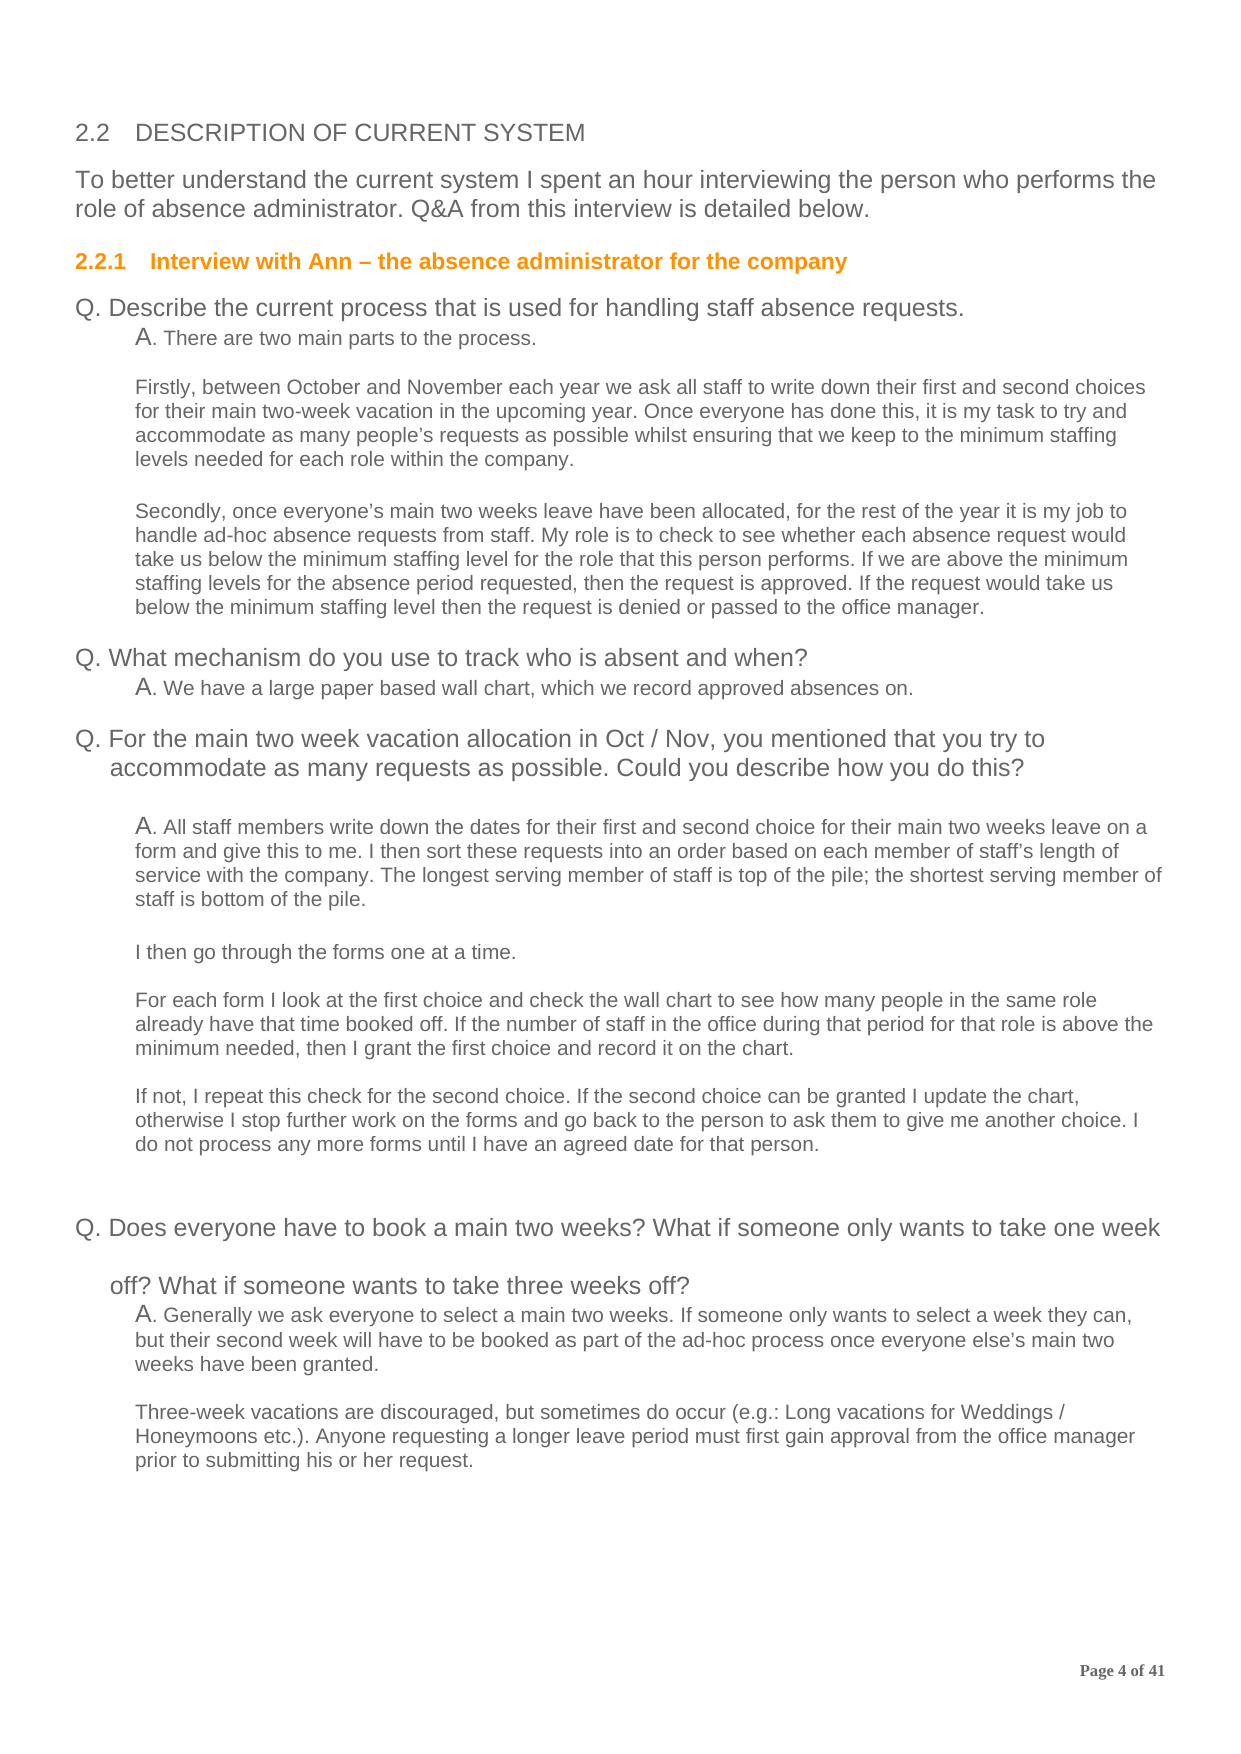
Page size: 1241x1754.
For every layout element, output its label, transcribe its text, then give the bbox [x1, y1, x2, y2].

text A. We have a large paper based wall chart, which we record approved absences on. [135, 672, 1165, 700]
text Q. What mechanism do you use to track who is absent and when? [75, 643, 1165, 672]
text To better understand the current system I spent an hour interviewing the person who performs the role of absence administrator. Q&A from this interview is detailed below. [75, 166, 1165, 223]
text Q. Describe the current process that is used for handling staff absence requests. [75, 293, 1165, 322]
text For each form I look at the first choice and check the wall chart to see how many people in the same role already have that time booked off. If the number of staff in the office during that period for that role is above the minimum needed, then I grant the first choice and record it on the chart. [135, 988, 1165, 1060]
text Three-week vacations are discouraged, but sometimes do occur (e.g.: Long vacations for Weddings / Honeymoons etc.). Anyone requesting a longer leave period must first gain approval from the office manager prior to submitting his or her request. [135, 1400, 1165, 1472]
subtitle Interview with Ann – the absence administrator for the company [75, 248, 1165, 274]
text Q. For the main two week vacation allocation in Oct / Nov, you mentioned that you try to accommodate as many requests as possible. Could you describe how you do this? [75, 724, 1165, 811]
subtitle Description of current system [75, 118, 1165, 147]
text A. All staff members write down the dates for their first and second choice for their main two weeks leave on a form and give this to me. I then sort these requests into an order based on each member of staff’s length of service with the company. The longest serving member of staff is top of the pile; the shortest serving member of staff is bottom of the pile. [135, 811, 1165, 911]
text A. There are two main parts to the process. Firstly, between October and November each year we ask all staff to write down their first and second choices for their main two-week vacation in the upcoming year. Once everyone has done this, it is my task to try and accommodate as many people’s requests as possible whilst ensuring that we keep to the minimum staffing levels needed for each role within the company. [135, 322, 1165, 470]
text Secondly, once everyone’s main two weeks leave have been allocated, for the rest of the year it is my job to handle ad-hoc absence requests from staff. My role is to check to see whether each absence request would take us below the minimum staffing level for the role that this person performs. If we are above the minimum staffing levels for the absence period requested, then the request is approved. If the request would take us below the minimum staffing level then the request is denied or passed to the office manager. [135, 499, 1165, 619]
text If not, I repeat this check for the second choice. If the second choice can be granted I update the chart, otherwise I stop further work on the forms and go back to the person to ask them to give me another choice. I do not process any more forms until I have an agreed date for that person. [135, 1084, 1165, 1156]
text A. Generally we ask everyone to select a main two weeks. If someone only wants to select a week they can, but their second week will have to be booked as part of the ad-hoc process once everyone else’s main two weeks have been granted. [135, 1299, 1165, 1376]
text I then go through the forms one at a time. [135, 940, 1165, 964]
text Q. Does everyone have to book a main two weeks? What if someone only wants to take one week off? What if someone wants to take three weeks off? [75, 1213, 1165, 1299]
